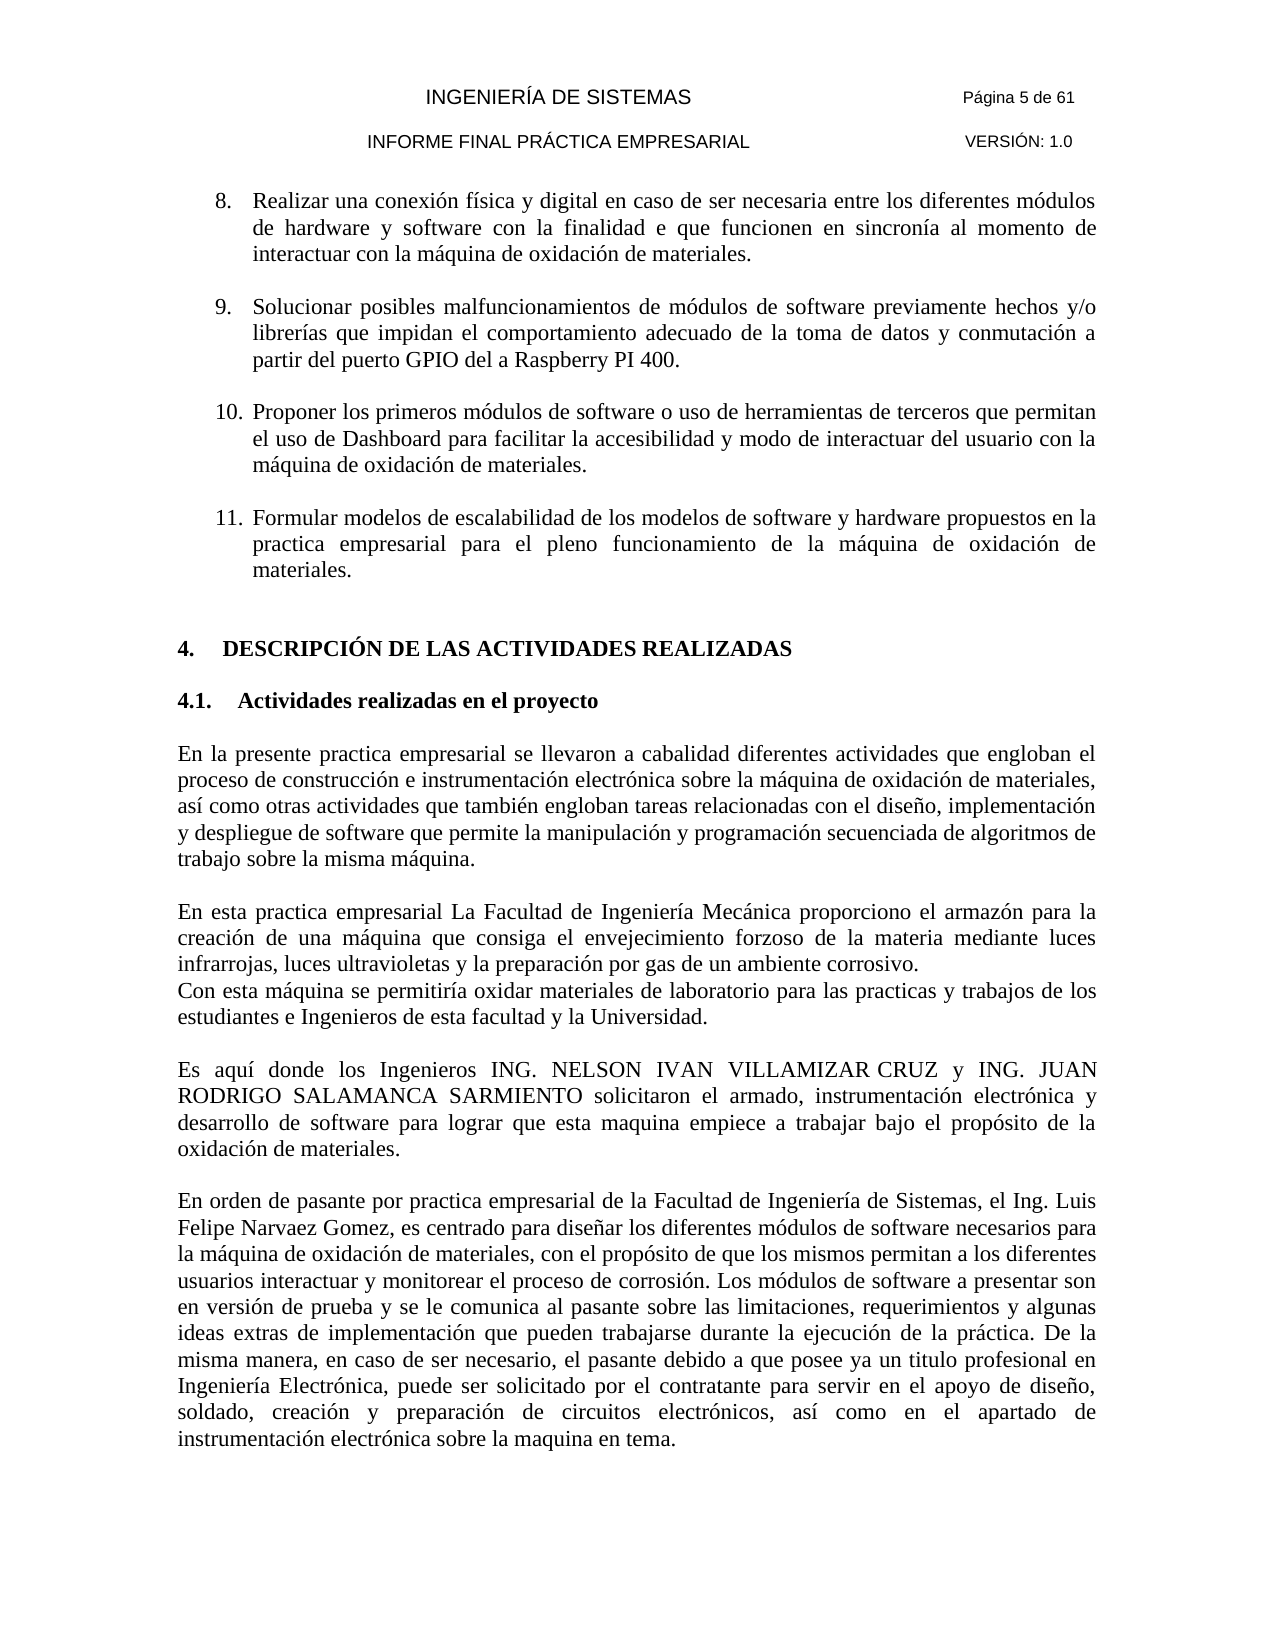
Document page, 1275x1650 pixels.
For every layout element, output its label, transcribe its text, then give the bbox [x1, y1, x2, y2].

text En esta practica empresarial La Facultad de Ingeniería Mecánica proporciono el armazón para la creación de una máquina que consiga el envejecimiento forzoso de la materia mediante luces infrarrojas, luces ultravioletas y la preparación por gas de un ambiente corrosivo. [177, 898, 1098, 977]
subtitle Actividades realizadas en el proyecto [177, 687, 1098, 713]
subtitle DESCRIPCIÓN DE LAS ACTIVIDADES REALIZADAS [177, 636, 1098, 662]
list Proponer los primeros módulos de software o uso de herramientas de terceros que permitan el uso de Dashboard para facilitar la accesibilidad y modo de interactuar del usuario con la máquina de oxidación de materiales. [215, 398, 1098, 477]
text En orden de pasante por practica empresarial de la Facultad de Ingeniería de Sistemas, el Ing. Luis Felipe Narvaez Gomez, es centrado para diseñar los diferentes módulos de software necesarios para la máquina de oxidación de materiales, con el propósito de que los mismos permitan a los diferentes usuarios interactuar y monitorear el proceso de corrosión. Los módulos de software a presentar son en versión de prueba y se le comunica al pasante sobre las limitaciones, requerimientos y algunas ideas extras de implementación que pueden trabajarse durante la ejecución de la práctica. De la misma manera, en caso de ser necesario, el pasante debido a que posee ya un titulo profesional en Ingeniería Electrónica, puede ser solicitado por el contratante para servir en el apoyo de diseño, soldado, creación y preparación de circuitos electrónicos, así como en el apartado de instrumentación electrónica sobre la maquina en tema. [177, 1188, 1098, 1451]
list Realizar una conexión física y digital en caso de ser necesaria entre los diferentes módulos de hardware y software con la finalidad e que funcionen en sincronía al momento de interactuar con la máquina de oxidación de materiales. [215, 187, 1098, 267]
list Formular modelos de escalabilidad de los modelos de software y hardware propuestos en la practica empresarial para el pleno funcionamiento de la máquina de oxidación de materiales. [215, 504, 1098, 583]
text Con esta máquina se permitiría oxidar materiales de laboratorio para las practicas y trabajos de los estudiantes e Ingenieros de esta facultad y la Universidad. [177, 977, 1098, 1029]
text En la presente practica empresarial se llevaron a cabalidad diferentes actividades que engloban el proceso de construcción e instrumentación electrónica sobre la máquina de oxidación de materiales, así como otras actividades que también engloban tareas relacionadas con el diseño, implementación y despliegue de software que permite la manipulación y programación secuenciada de algoritmos de trabajo sobre la misma máquina. [177, 739, 1098, 871]
list Solucionar posibles malfuncionamientos de módulos de software previamente hechos y/o librerías que impidan el comportamiento adecuado de la toma de datos y conmutación a partir del puerto GPIO del a Raspberry PI 400. [215, 293, 1098, 372]
text Es aquí donde los Ingenieros ING. NELSON IVAN VILLAMIZAR CRUZ y ING. JUAN RODRIGO SALAMANCA SARMIENTO solicitaron el armado, instrumentación electrónica y desarrollo de software para lograr que esta maquina empiece a trabajar bajo el propósito de la oxidación de materiales. [177, 1056, 1098, 1161]
